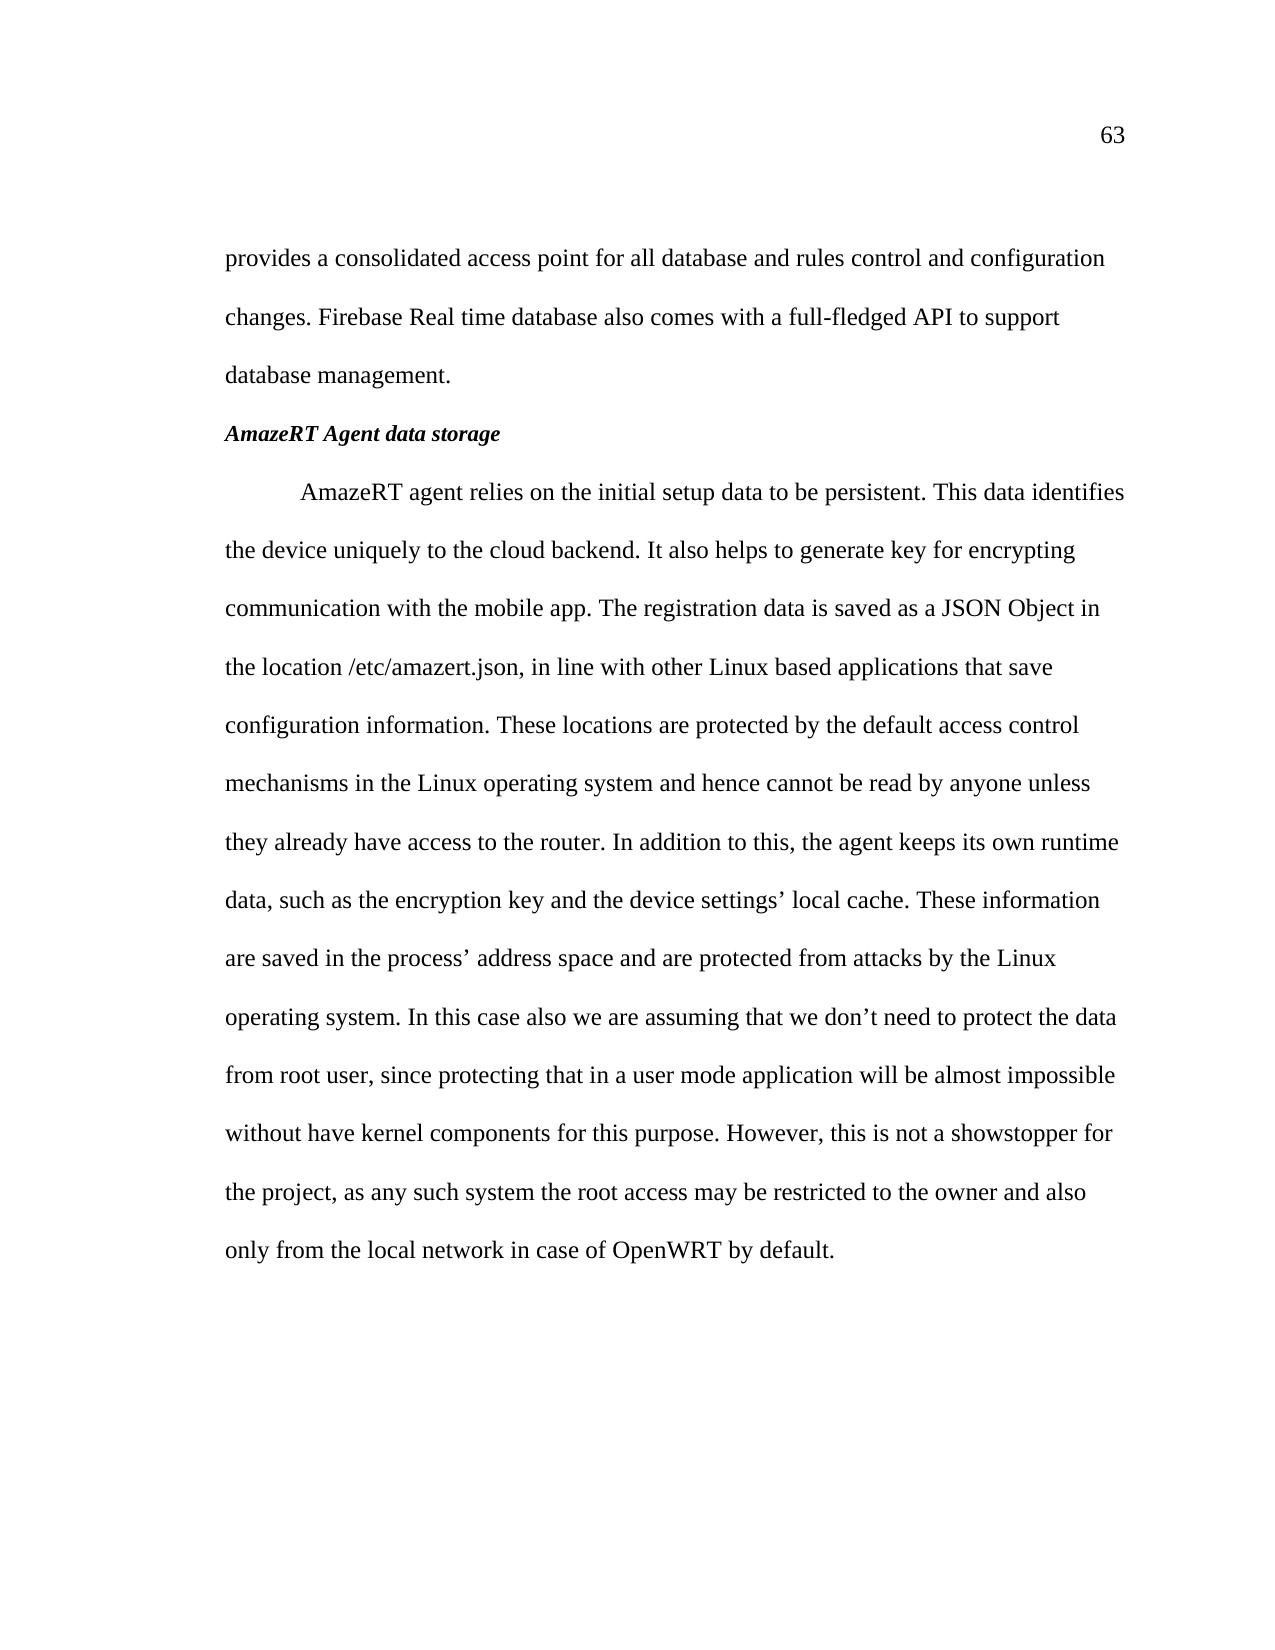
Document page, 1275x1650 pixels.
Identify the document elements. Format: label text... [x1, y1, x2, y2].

text AmazeRT agent relies on the initial setup data to be persistent. This data identifies the device uniquely to the cloud backend. It also helps to generate key for encrypting communication with the mobile app. The registration data is saved as a JSON Object in the location /etc/amazert.json, in line with other Linux based applications that save configuration information. These locations are protected by the default access control mechanisms in the Linux operating system and hence cannot be read by anyone unless they already have access to the router. In addition to this, the agent keeps its own runtime data, such as the encryption key and the device settings’ local cache. These information are saved in the process’ address space and are protected from attacks by the Linux operating system. In this case also we are assuming that we don’t need to protect the data from root user, since protecting that in a user mode application will be almost impossible without have kernel components for this purpose. However, this is not a showstopper for the project, as any such system the root access may be restricted to the owner and also only from the local network in case of OpenWRT by default. [225, 453, 1125, 1270]
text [225, 220, 1125, 395]
subtitle AmazeRT Agent data storage [225, 395, 1125, 453]
